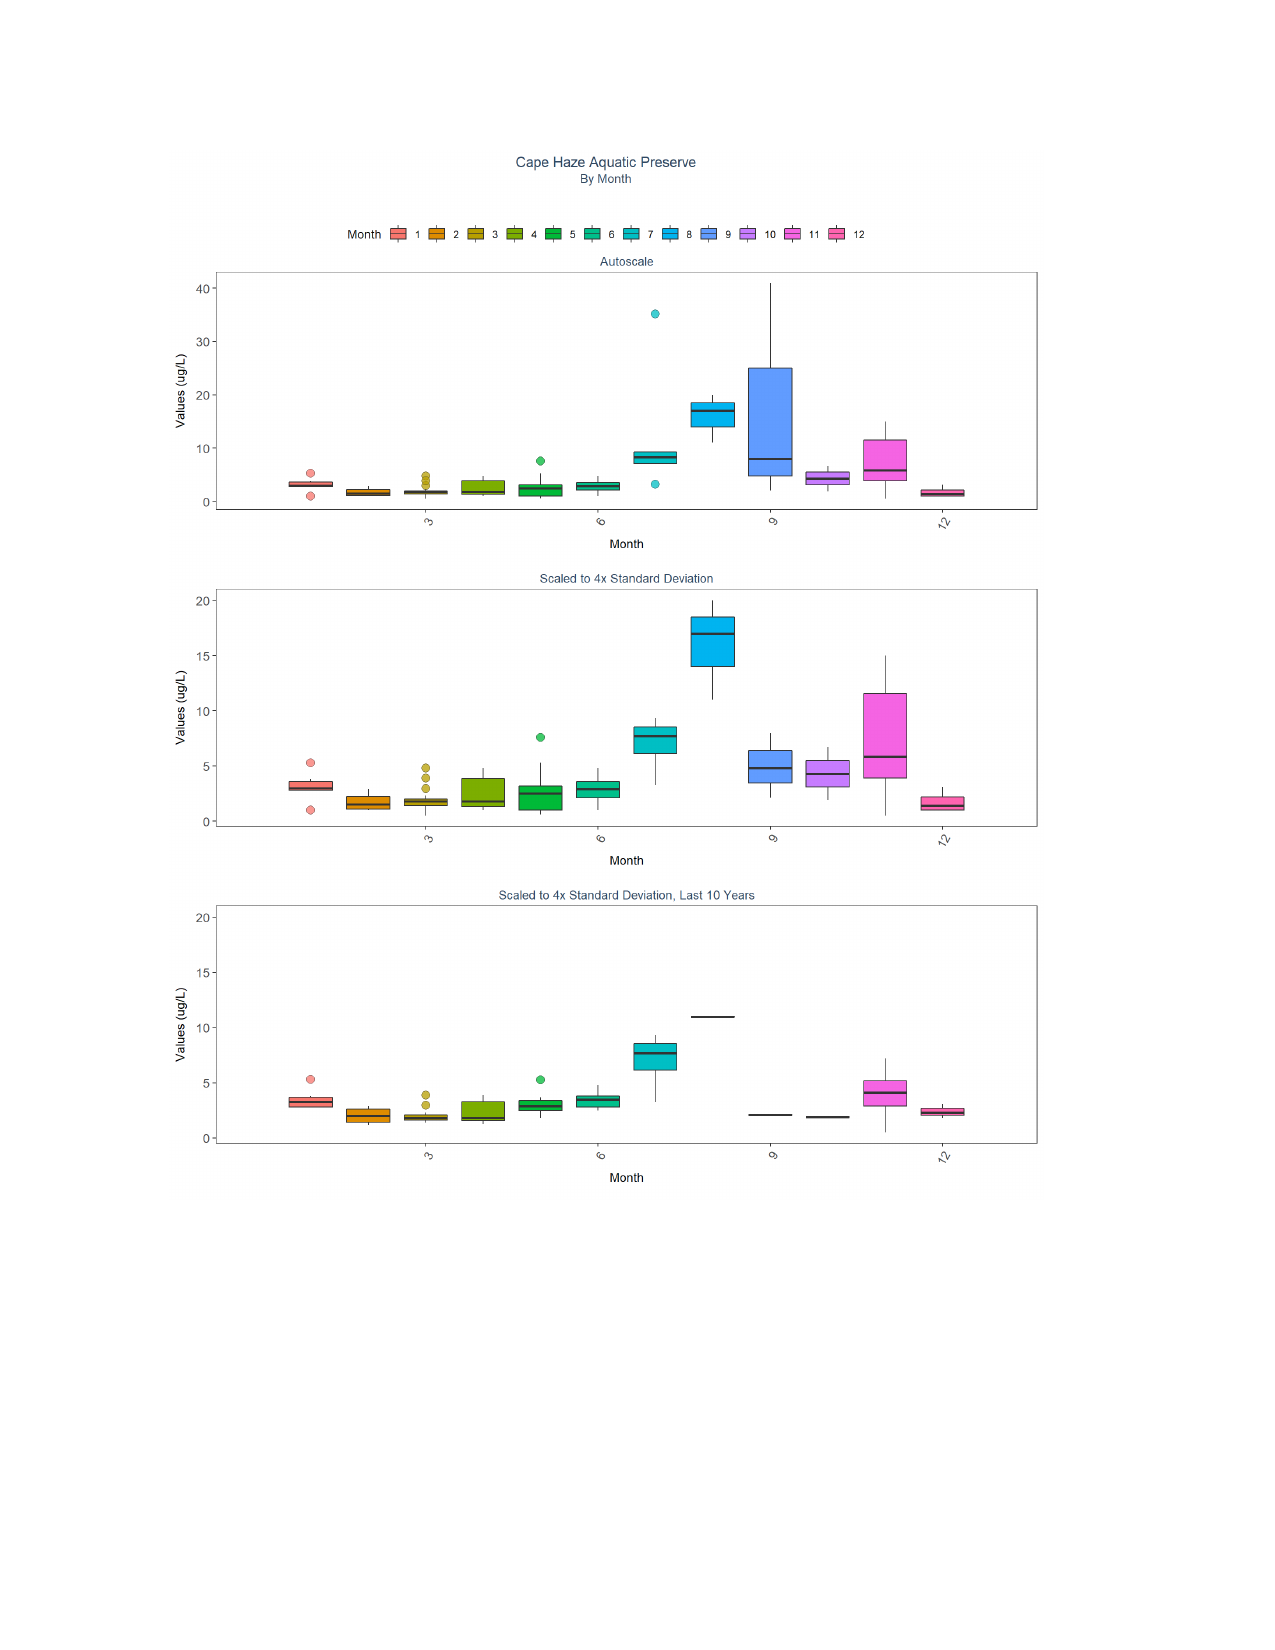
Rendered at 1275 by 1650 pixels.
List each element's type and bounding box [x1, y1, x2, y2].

picture [168, 150, 1044, 1200]
